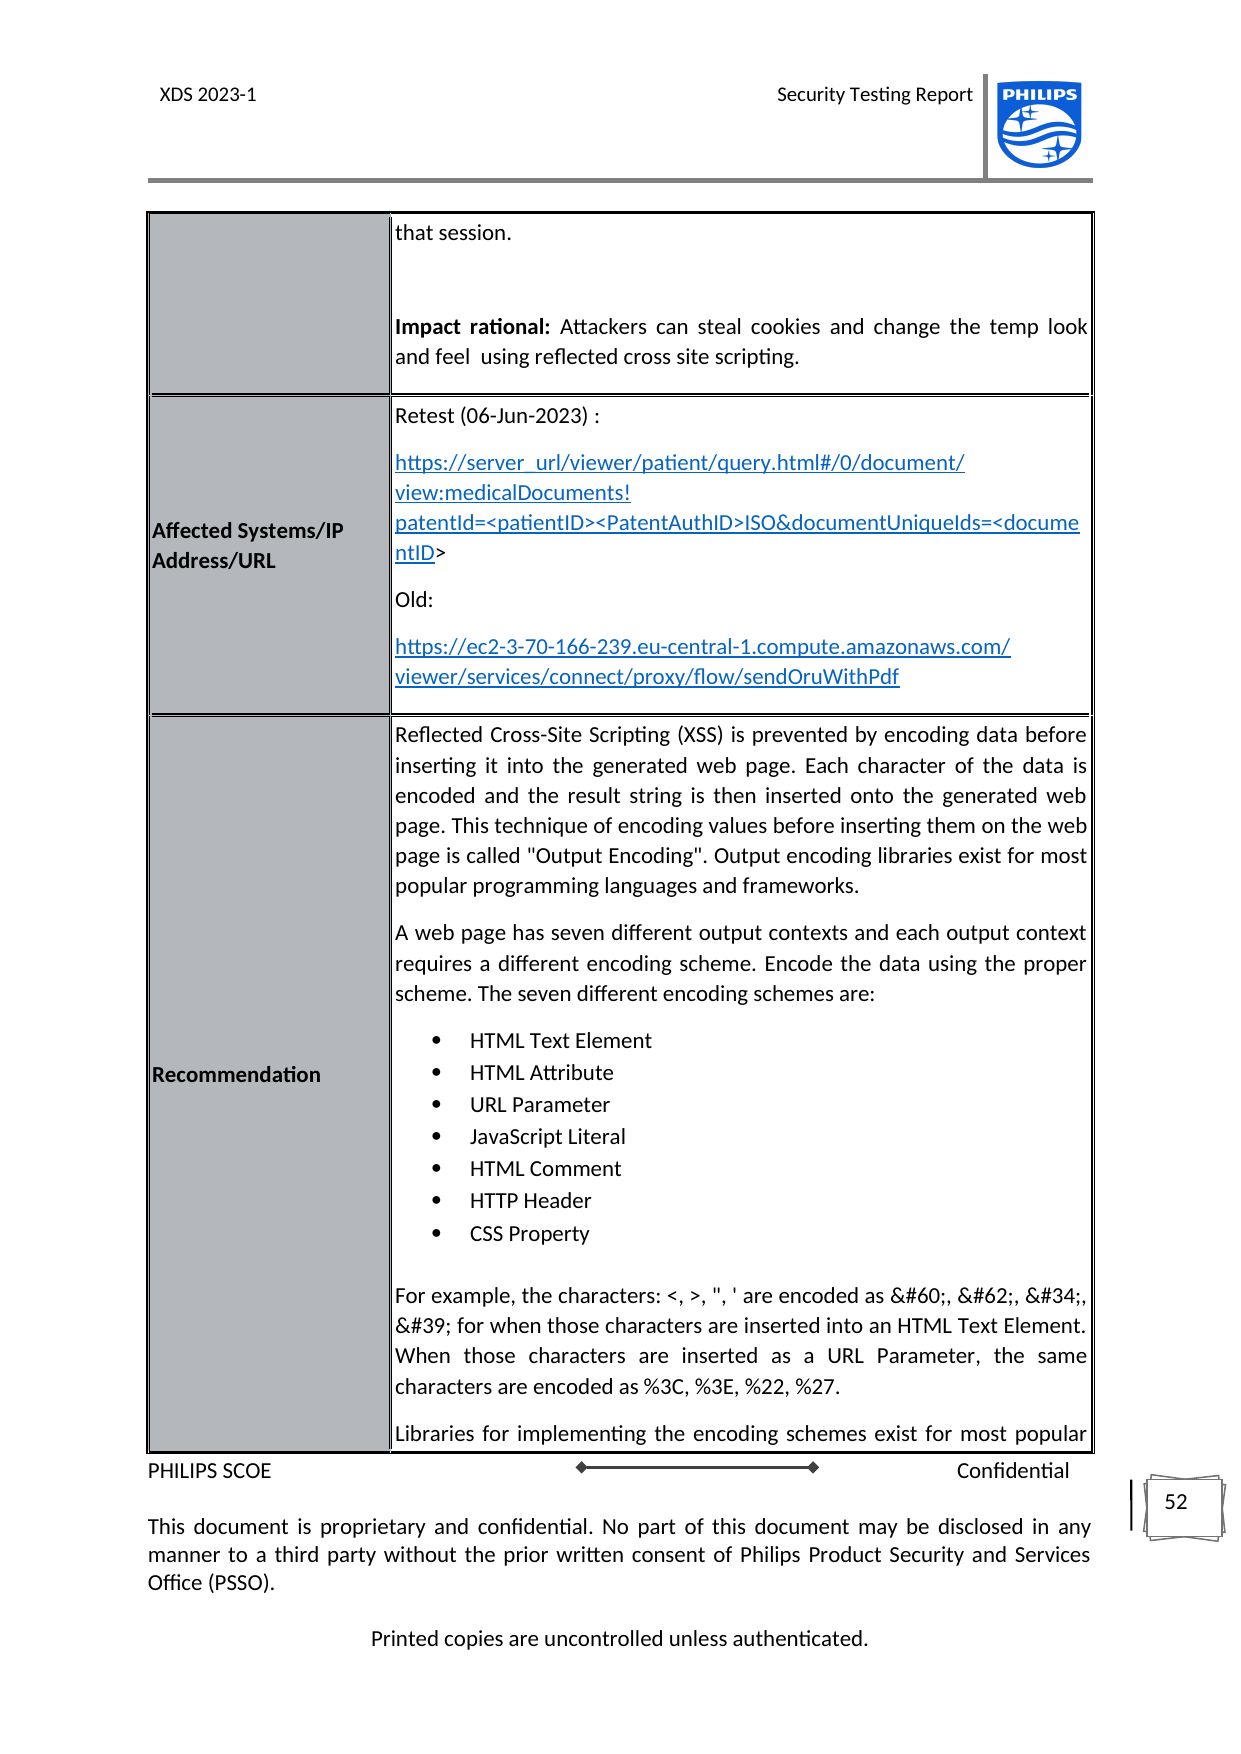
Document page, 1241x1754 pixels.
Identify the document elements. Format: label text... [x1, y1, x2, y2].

picture [997, 81, 1082, 168]
table_cell Retest (06-Jun-2023) : https://server_url/viewer/patient/query.html#/0/document/view:medicalDocuments!patentId=<patientID><PatentAuthID>ISO&documentUniqueIds=<documentID> Old: https://ec2-3-70-166-239.eu-central-1.compute.amazonaws.com/viewer/services/connect/proxy/flow/sendOruWithPdf [392, 393, 1092, 713]
table_cell Recommendation [150, 713, 391, 1451]
table_cell Affected Systems/IP Address/URL [150, 393, 389, 713]
table_cell Description [150, 214, 391, 393]
